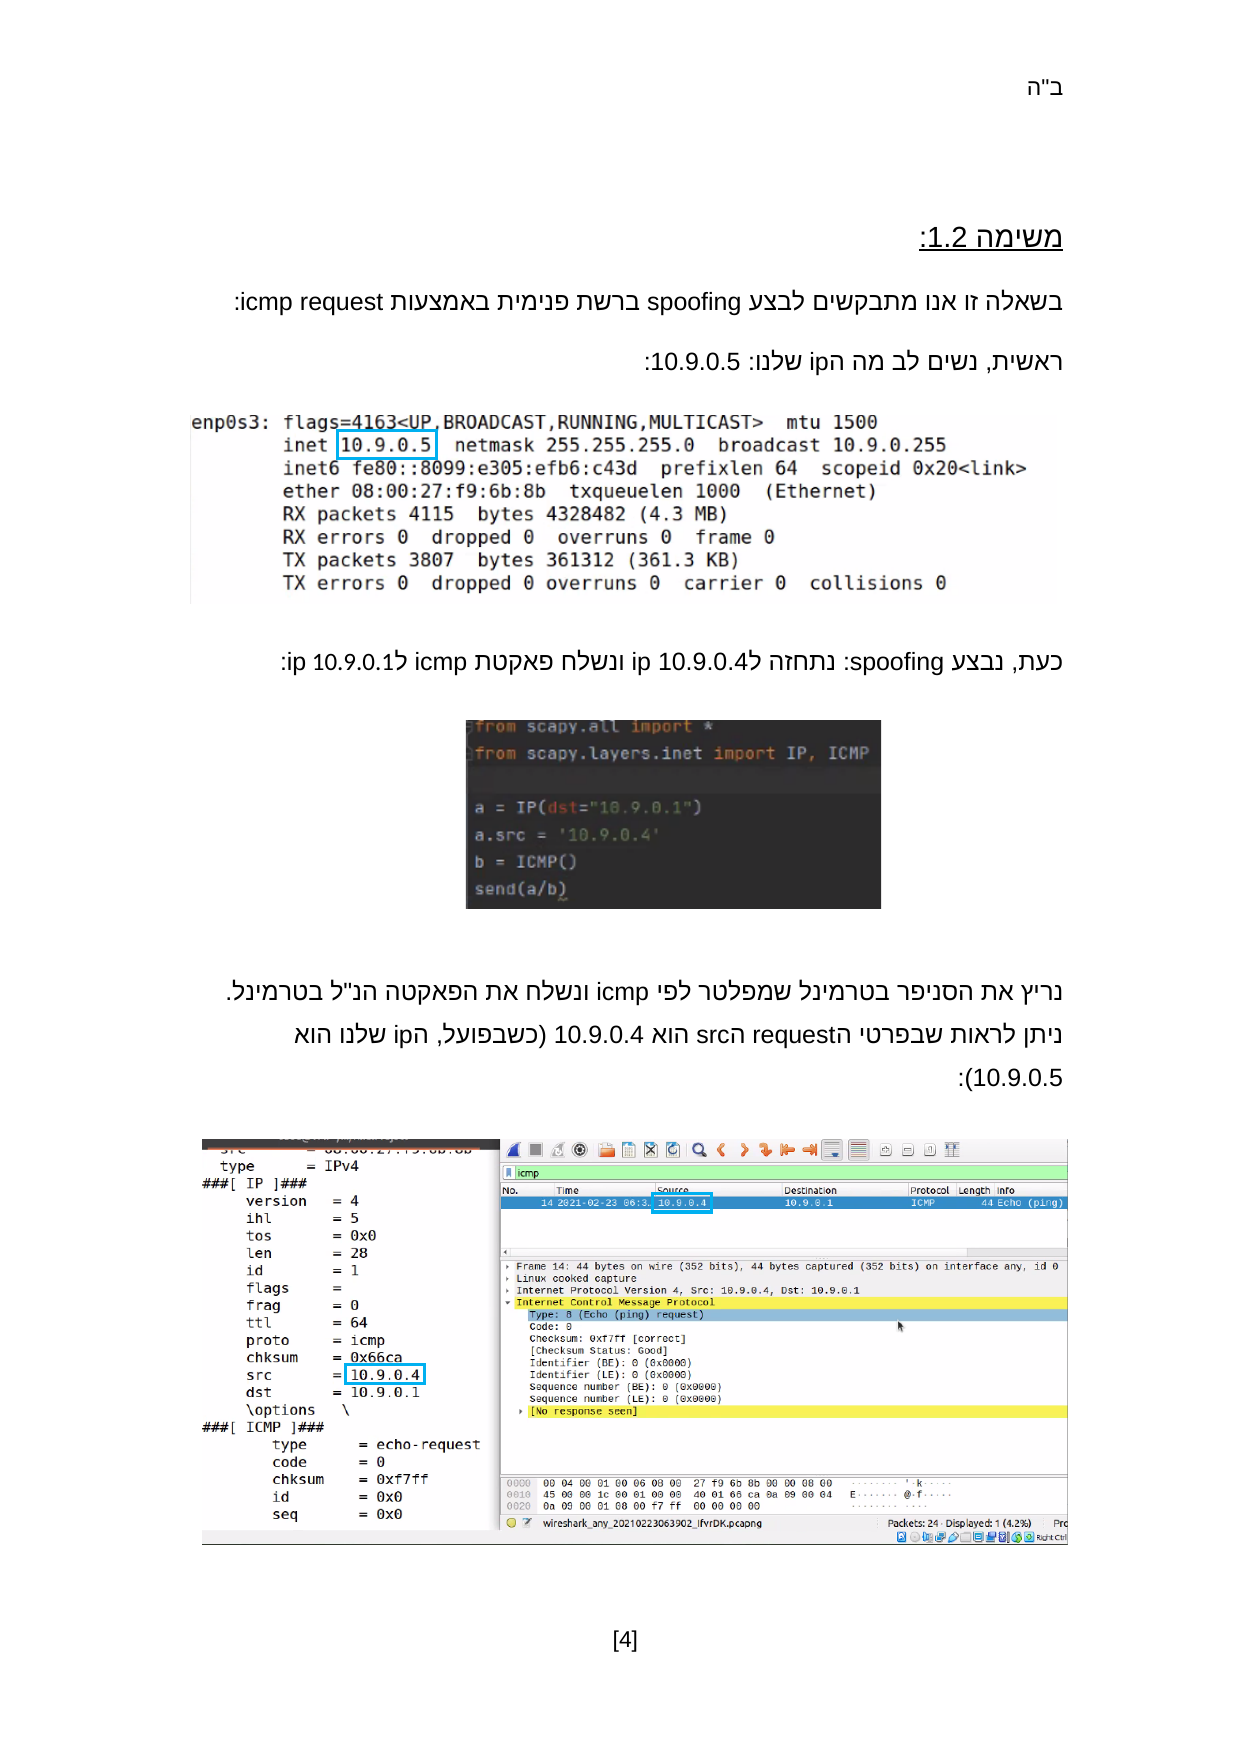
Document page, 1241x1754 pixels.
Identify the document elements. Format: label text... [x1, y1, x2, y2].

text נריץ את הסניפר בטרמינל שמפלטר לפי icmp ונשלח את הפאקטה הנ"ל בטרמינל. ניתן לראות שבפרטי הrequest הsrc הוא 10.9.0.4 (כשבפועל, הip שלנו הוא 10.9.0.5): [187, 977, 1063, 1092]
text כעת, נבצע spoofing: נתחזה לip 10.9.0.4 ונשלח פאקטת icmp לip 10.9.0.1: [187, 646, 1063, 676]
picture [465, 720, 882, 909]
text בשאלה זו אנו מתבקשים לבצע spoofing ברשת פנימית באמצעות icmp request: [187, 287, 1063, 316]
text ראשית, נשים לב מה הip שלנו: 10.9.0.5: [187, 347, 1063, 376]
picture [190, 415, 1057, 604]
picture [202, 1139, 1068, 1545]
text משימה 1.2: [187, 220, 1063, 254]
